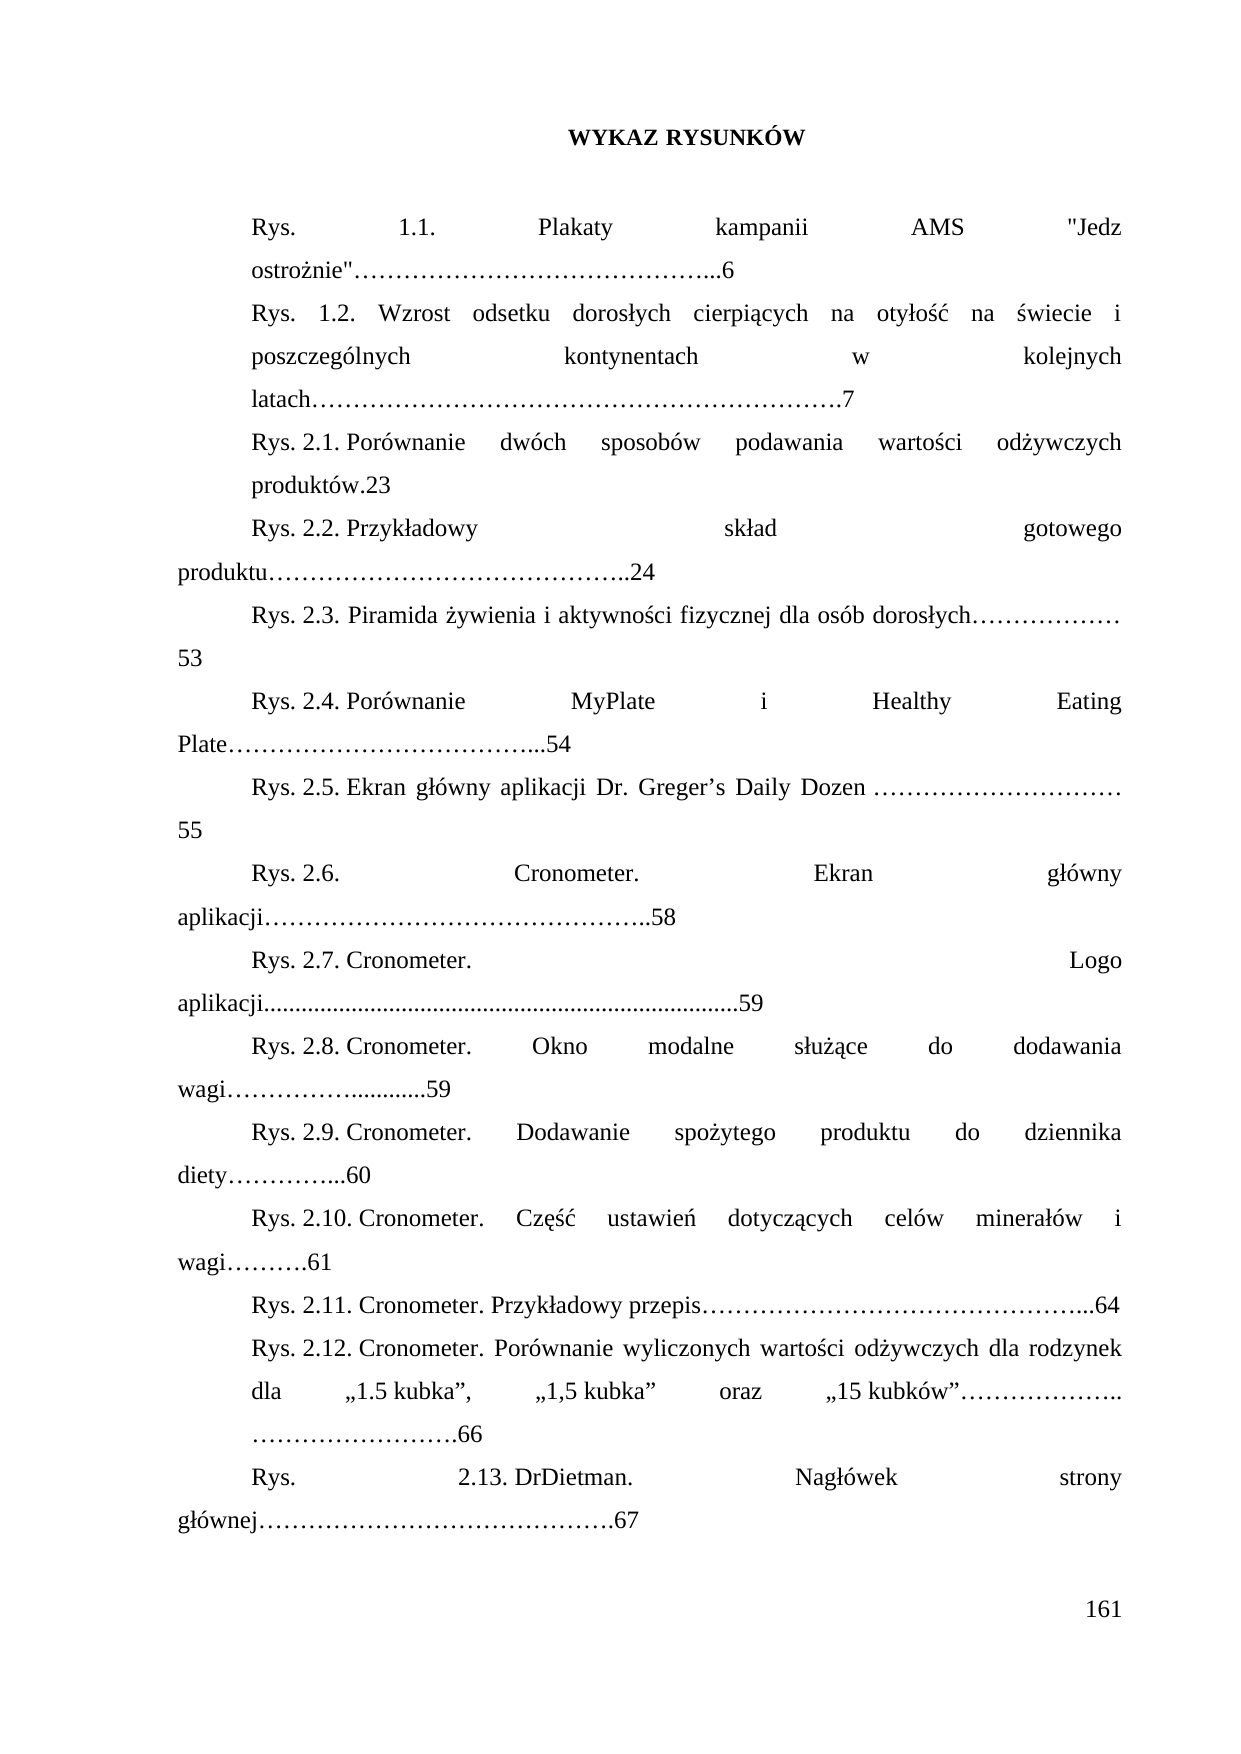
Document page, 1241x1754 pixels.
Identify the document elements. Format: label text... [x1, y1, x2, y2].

text Rys. 2.7. Cronometer. Logo aplikacji............................................................................59 [177, 945, 1122, 1017]
text Rys. 2.3. Piramida żywienia i aktywności fizycznej dla osób dorosłych………………53 [177, 600, 1122, 672]
text Rys. 2.4. Porównanie MyPlate i Healthy Eating Plate………………………………...54 [177, 686, 1122, 758]
text Rys. 2.13. DrDietman. Nagłówek strony głównej…………………………………….67 [177, 1462, 1122, 1534]
text Rys. 2.8. Cronometer. Okno modalne służące do dodawania wagi……………............59 [177, 1031, 1122, 1103]
text Rys. 2.12. Cronometer. Porównanie wyliczonych wartości odżywczych dla rodzynek dla „1.5 kubka”, „1,5 kubka” oraz „15 kubków”………………..…………………….66 [251, 1333, 1122, 1448]
text Rys. 2.10. Cronometer. Część ustawień dotyczących celów minerałów i wagi……….61 [177, 1203, 1122, 1275]
text Rys. 2.9. Cronometer. Dodawanie spożytego produktu do dziennika diety…………...60 [177, 1117, 1122, 1189]
text Rys. 2.6. Cronometer. Ekran główny aplikacji………………………………………..58 [177, 858, 1122, 930]
subtitle wykaz rysunków [177, 118, 1122, 152]
text Rys. 1.2. Wzrost odsetku dorosłych cierpiących na otyłość na świecie i poszczególnych kontynentach w kolejnych latach……………………………………………………….7 [251, 298, 1122, 413]
text Rys. 2.2. Przykładowy skład gotowego produktu……………………………………..24 [177, 513, 1122, 585]
text Rys. 2.5. Ekran główny aplikacji Dr. Greger’s Daily Dozen …………………………55 [177, 772, 1122, 844]
text Rys. 2.11. Cronometer. Przykładowy przepis………………………………………...64 [177, 1290, 1122, 1318]
text Rys. 2.1. Porównanie dwóch sposobów podawania wartości odżywczych produktów.23 [251, 427, 1122, 499]
text Rys. 1.1. Plakaty kampanii AMS "Jedz ostrożnie"……………………………………...6 [251, 212, 1122, 283]
